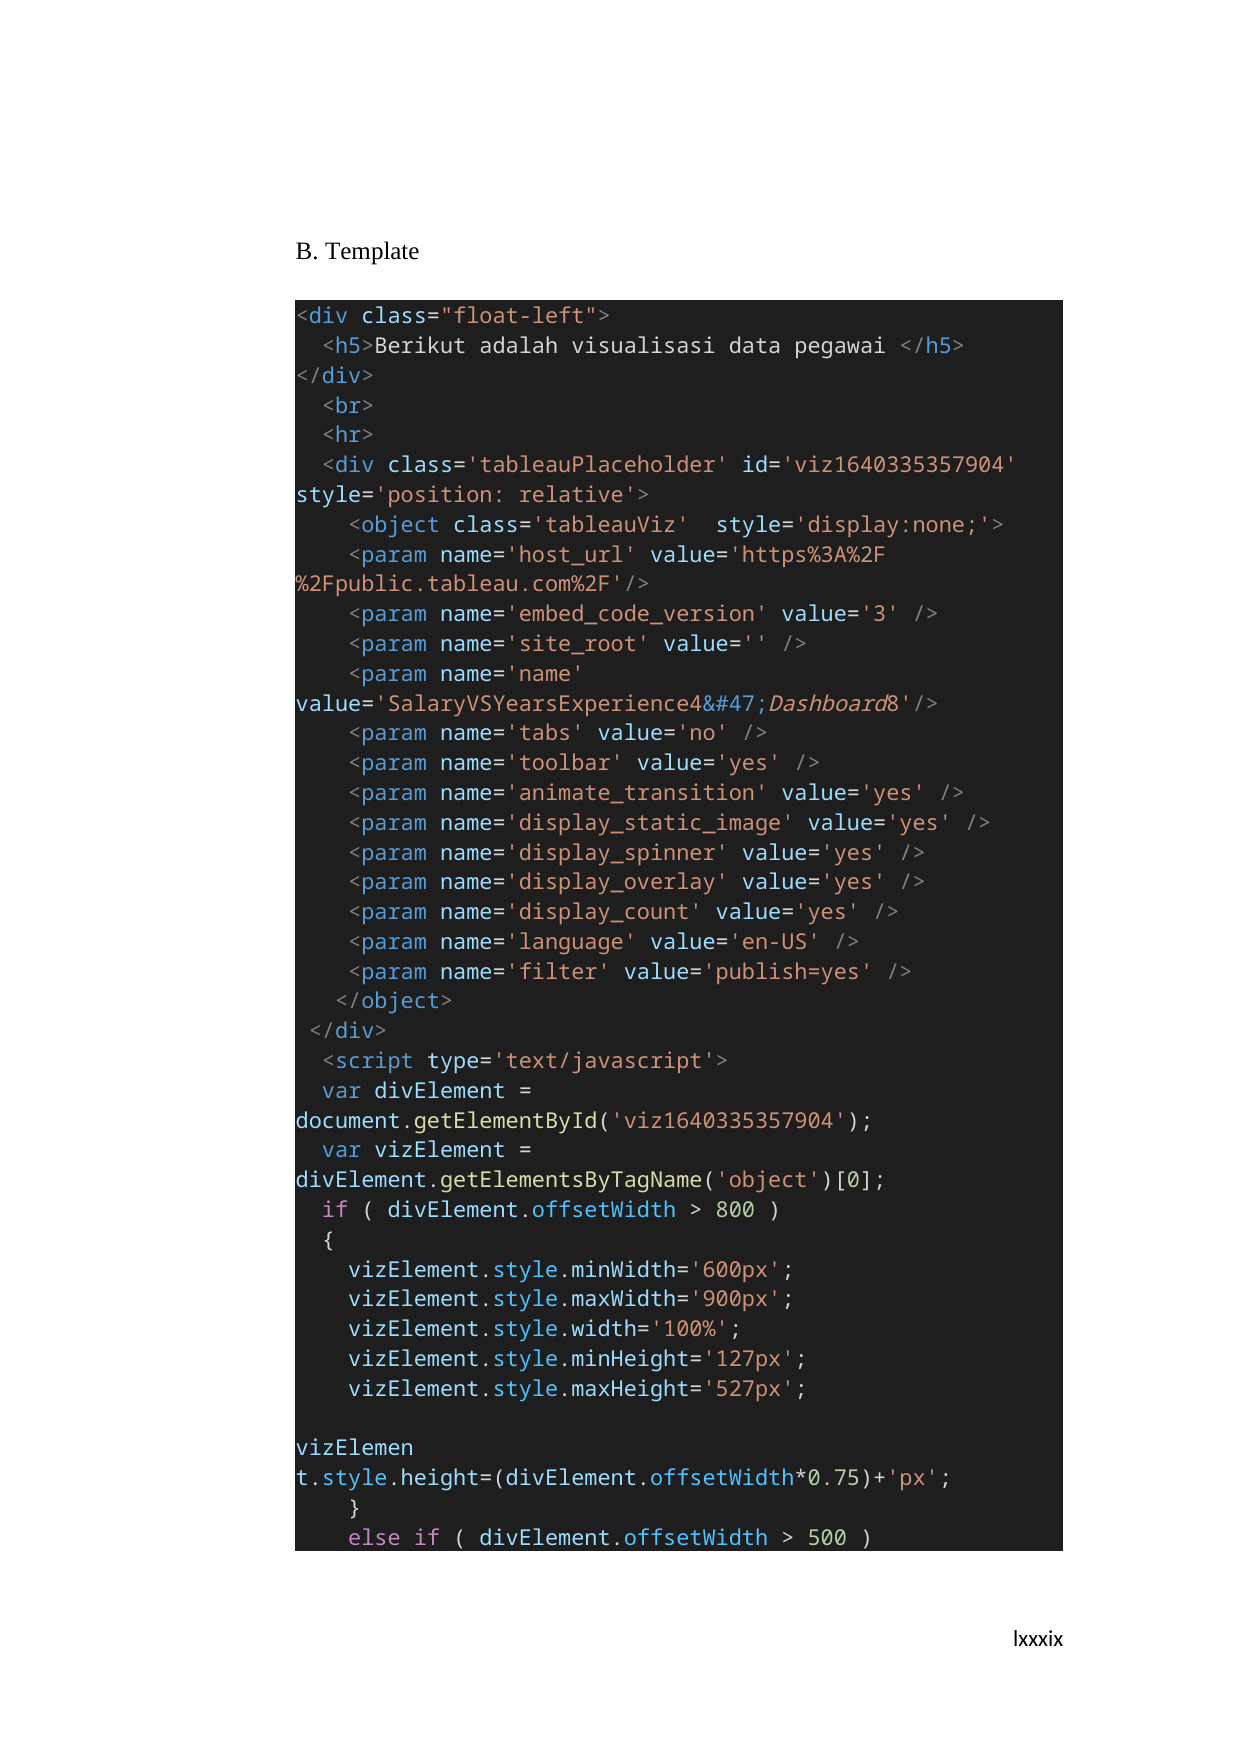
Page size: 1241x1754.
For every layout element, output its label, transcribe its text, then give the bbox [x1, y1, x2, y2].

text <div class='tableauPlaceholder' id='viz1640335357904' style='position: relative'> [295, 449, 1063, 509]
text <param name='animate_transition' value='yes' /> [295, 777, 1063, 807]
text </div> [295, 1015, 1063, 1045]
text <object class='tableauViz' style='display:none;'> [295, 509, 1063, 538]
text <param name='filter' value='publish=yes' /> [295, 956, 1063, 985]
text vizElement.style.maxHeight='527px'; [295, 1373, 1063, 1402]
text vizElement.style.maxWidth='900px'; [295, 1283, 1063, 1313]
text <param name='display_static_image' value='yes' /> [295, 807, 1063, 836]
text <param name='host_url' value='https%3A%2F%2Fpublic.tableau.com%2F'/> [295, 538, 1063, 598]
text <param name='language' value='en-US' /> [295, 926, 1063, 956]
text { [295, 1224, 1063, 1253]
text <br> [295, 389, 1063, 419]
text <param name='tabs' value='no' /> [295, 717, 1063, 747]
text <param name='name' value='SalaryVSYearsExperience4&#47;Dashboard8'/> [295, 658, 1063, 717]
text if ( divElement.offsetWidth > 800 ) [295, 1194, 1063, 1224]
text <param name='embed_code_version' value='3' /> [295, 598, 1063, 628]
text var vizElement = divElement.getElementsByTagName('object')[0]; [295, 1134, 1063, 1194]
text <param name='display_spinner' value='yes' /> [295, 836, 1063, 866]
text } [295, 1492, 1063, 1522]
text <hr> [295, 419, 1063, 449]
text var divElement = document.getElementById('viz1640335357904'); [295, 1075, 1063, 1134]
text </div> [295, 360, 1063, 389]
list Template [295, 236, 1063, 265]
text vizElement.style.minWidth='600px'; [295, 1253, 1063, 1283]
text </object> [295, 985, 1063, 1015]
text <param name='toolbar' value='yes' /> [295, 747, 1063, 777]
text <param name='site_root' value='' /> [295, 628, 1063, 658]
text <div class="float-left"> [295, 300, 1063, 330]
text vizElement.style.height=(divElement.offsetWidth*0.75)+'px'; [295, 1402, 1063, 1492]
text <script type='text/javascript'> [295, 1045, 1063, 1075]
text else if ( divElement.offsetWidth > 500 ) [295, 1522, 1063, 1551]
text <param name='display_overlay' value='yes' /> [295, 866, 1063, 896]
text <h5>Berikut adalah visualisasi data pegawai </h5> [295, 330, 1063, 360]
text <param name='display_count' value='yes' /> [295, 896, 1063, 926]
text vizElement.style.minHeight='127px'; [295, 1343, 1063, 1373]
text vizElement.style.width='100%'; [295, 1313, 1063, 1343]
